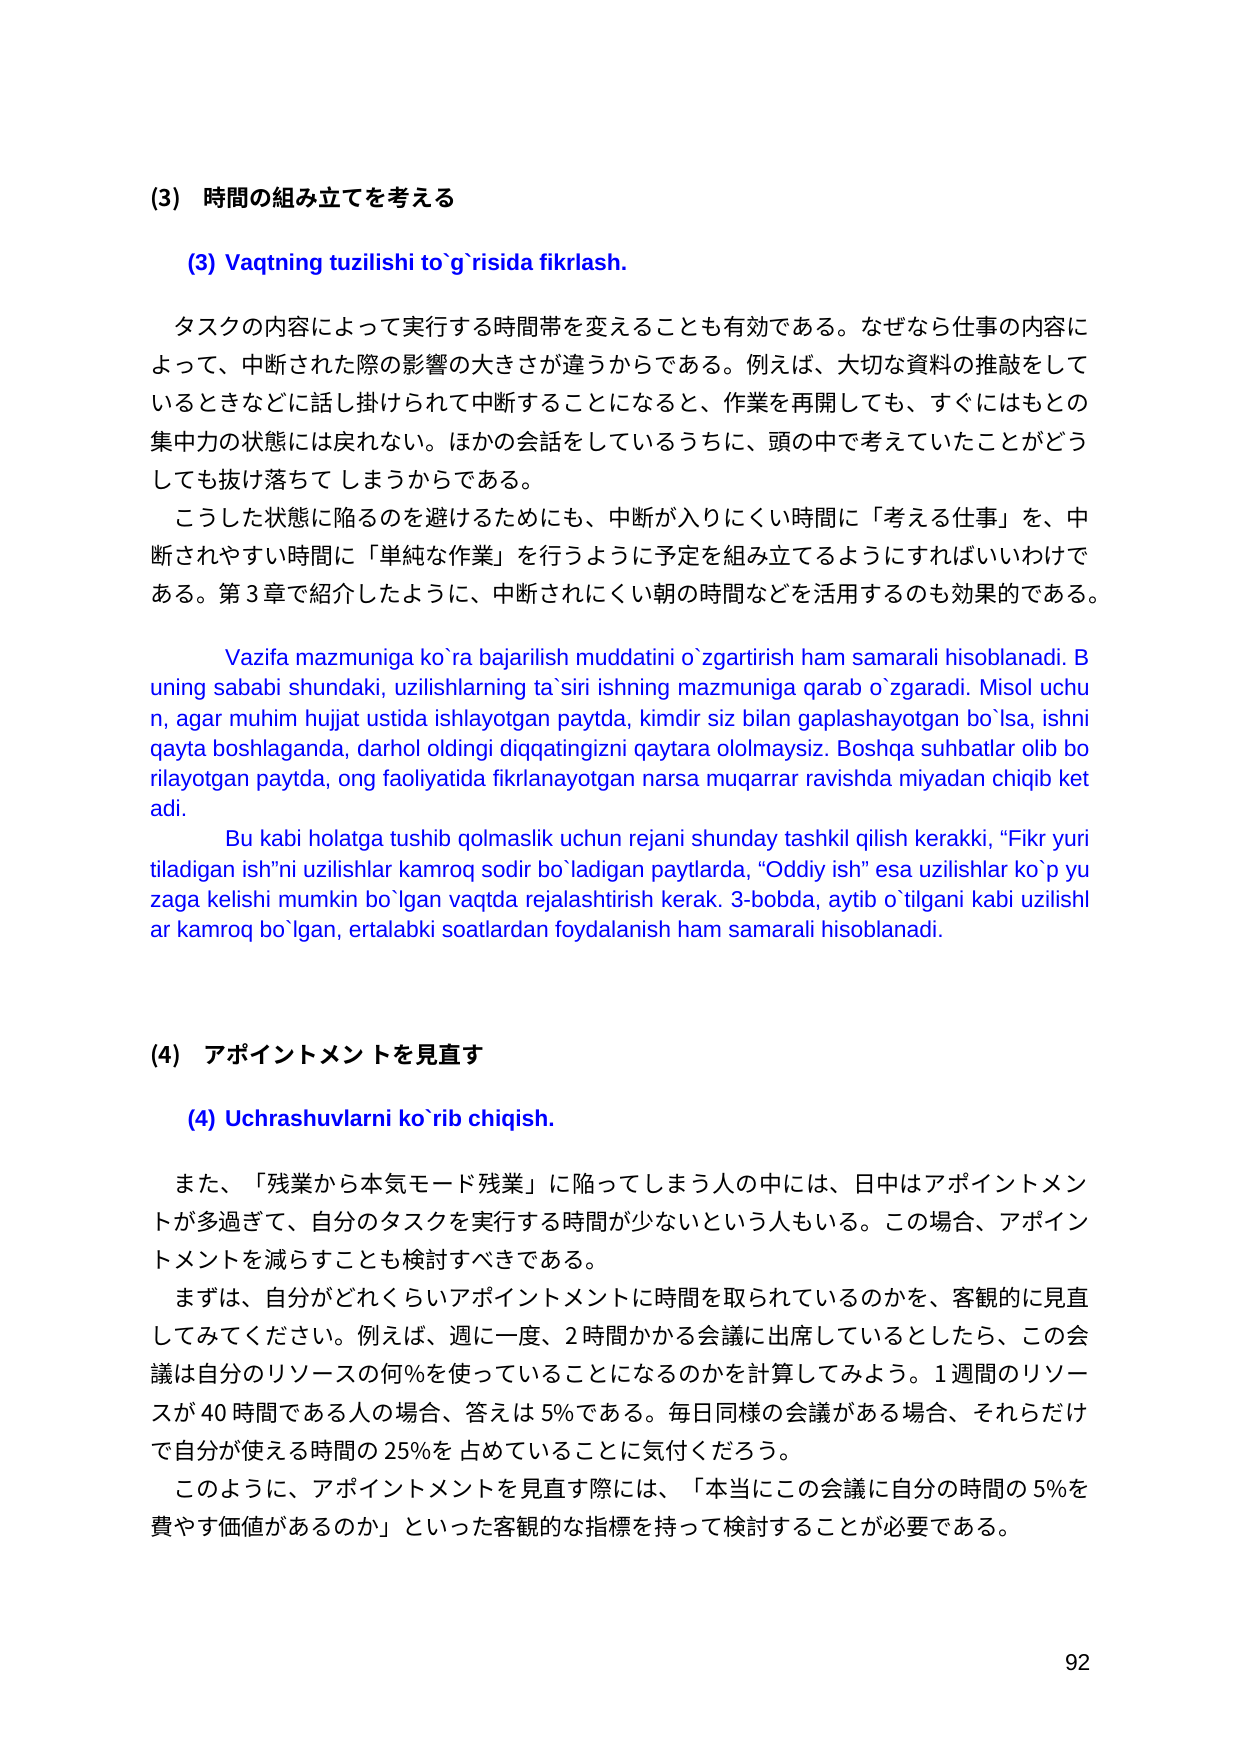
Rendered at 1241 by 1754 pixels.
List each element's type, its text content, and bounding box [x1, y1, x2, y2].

list Uchrashuvlarni ko`rib chiqish. [187, 1105, 1090, 1132]
text まずは、自分がどれくらいアポイントメントに時間を取られているのかを、客観的に見直してみてください。例えば、週に一度、2時間かかる会議に出席しているとしたら、この会議は自分のリソースの何%を使っていることになるのかを計算してみよう。1週間のリソースが40時間である人の場合、答えは5%である。毎日同様の会議がある場合、それらだけで自分が使える時間の 25%を 占めていることに気付くだろう。 [150, 1280, 1090, 1466]
text (4) アポイントメン トを見直す [150, 1037, 1090, 1070]
text タスクの内容によって実行する時間帯を変えることも有効である。なぜなら仕事の内容によって、中断された際の影響の大きさが違うからである。例えば、大切な資料の推敲をしているときなどに話し掛けられて中断することになると、作業を再開しても、すぐにはもとの集中力の状態には戻れない。ほかの会話をしているうちに、頭の中で考えていたことがどうしても抜け落ちて しまうからである。 [150, 309, 1090, 495]
text Vazifa mazmuniga ko`ra bajarilish muddatini o`zgartirish ham samarali hisoblanadi. Buning sababi shundaki, uzilishlarning ta`siri ishning mazmuniga qarab o`zgaradi. Misol uchun, agar muhim hujjat ustida ishlayotgan paytda, kimdir siz bilan gaplashayotgan bo`lsa, ishni qayta boshlaganda, darhol oldingi diqqatingizni qaytara ololmaysiz. Boshqa suhbatlar olib borilayotgan paytda, ong faoliyatida fikrlanayotgan narsa muqarrar ravishda miyadan chiqib ketadi. [150, 644, 1090, 822]
text Bu kabi holatga tushib qolmaslik uchun rejani shunday tashkil qilish kerakki, “Fikr yuritiladigan ish”ni uzilishlar kamroq sodir bo`ladigan paytlarda, “Oddiy ish” esa uzilishlar ko`p yuzaga kelishi mumkin bo`lgan vaqtda rejalashtirish kerak. 3-bobda, aytib o`tilgani kabi uzilishlar kamroq bo`lgan, ertalabki soatlardan foydalanish ham samarali hisoblanadi. [150, 825, 1090, 942]
list Vaqtning tuzilishi to`g`risida fikrlash. [187, 248, 1090, 275]
text こうした状態に陥るのを避けるためにも、中断が入りにくい時間に「考える仕事」を、中断されやすい時間に「単純な作業」を行うように予定を組み立てるようにすればいいわけである。第3章で紹介したように、中断されにくい朝の時間などを活用するのも効果的である。 [150, 499, 1090, 609]
text また、「残業から本気モード残業」に陥ってしまう人の中には、日中はアポイントメン トが多過ぎて、自分のタスクを実行する時間が少ないという人もいる。この場合、アポイントメントを減らすことも検討すべきである。 [150, 1166, 1090, 1275]
text このように、アポイントメントを見直す際には、「本当にこの会議に自分の時間の5%を費やす価値があるのか」といった客観的な指標を持って検討することが必要である。 [150, 1471, 1090, 1542]
text (3) 時間の組み立てを考える [150, 180, 1090, 213]
